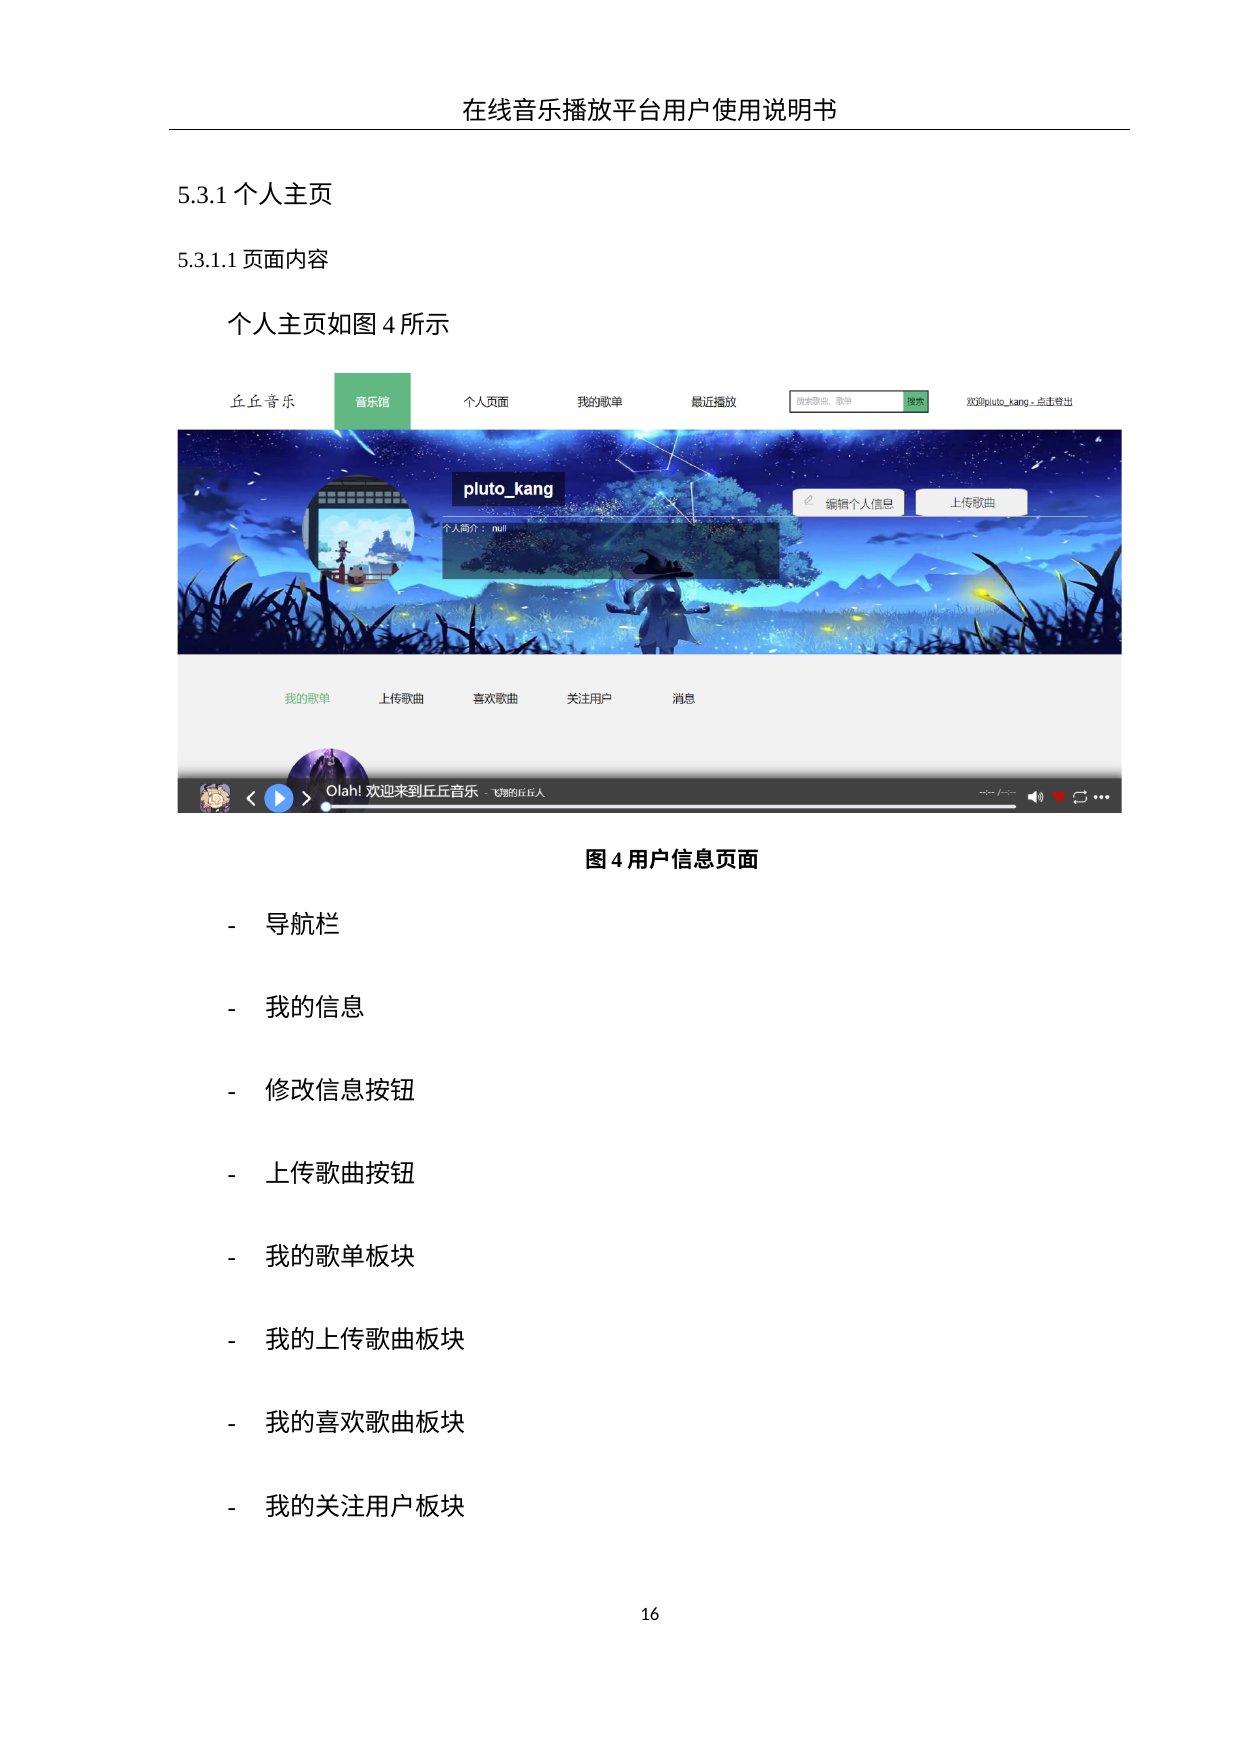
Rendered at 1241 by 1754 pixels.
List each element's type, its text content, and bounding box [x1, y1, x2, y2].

text 个人主页如图4所示 [177, 290, 1122, 355]
text 图4 用户信息页面 [177, 841, 1122, 874]
text - 我的喜欢歌曲板块 [177, 1388, 1122, 1453]
text - 我的上传歌曲板块 [177, 1305, 1122, 1370]
text - 导航栏 [177, 890, 1122, 955]
text - 我的关注用户板块 [177, 1472, 1122, 1537]
list 5.3.1.1页面内容 [177, 241, 1122, 274]
list 5.3.1 个人主页 [177, 160, 1122, 225]
text - 我的信息 [177, 973, 1122, 1038]
picture [177, 373, 1122, 813]
text - 修改信息按钮 [177, 1056, 1122, 1121]
text - 上传歌曲按钮 [177, 1139, 1122, 1204]
text - 我的歌单板块 [177, 1222, 1122, 1287]
